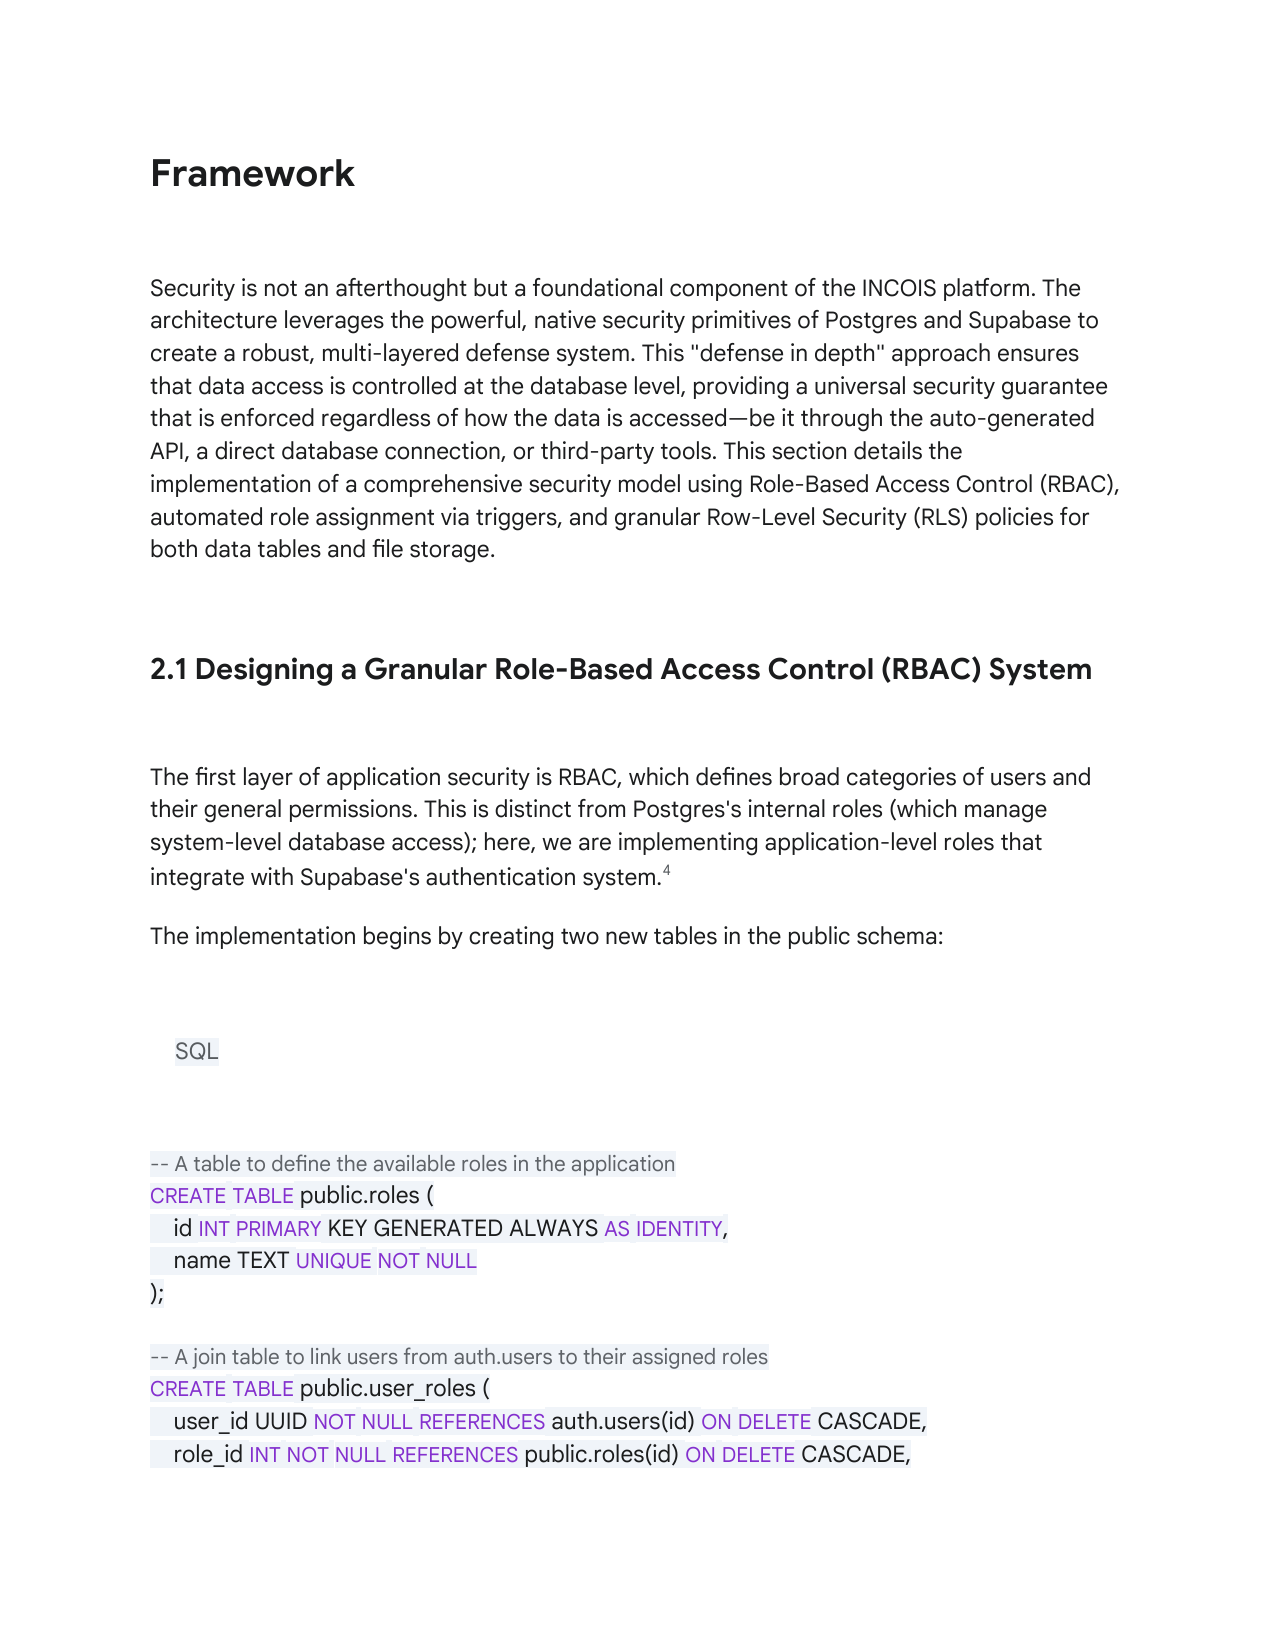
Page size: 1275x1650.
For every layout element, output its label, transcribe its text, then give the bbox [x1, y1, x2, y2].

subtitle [150, 150, 1125, 197]
text The first layer of application security is RBAC, which defines broad categories of users and their general permissions. This is distinct from Postgres's internal roles (which manage system-level database access); here, we are implementing application-level roles that integrate with Supabase's authentication system.4 [150, 763, 1125, 893]
text Security is not an afterthought but a foundational component of the INCOIS platform. The architecture leverages the powerful, native security primitives of Postgres and Supabase to create a robust, multi-layered defense system. This "defense in depth" approach ensures that data access is controlled at the database level, providing a universal security guarantee that is enforced regardless of how the data is accessed—be it through the auto-generated API, a direct database connection, or third-party tools. This section details the implementation of a comprehensive security model using Role-Based Access Control (RBAC), automated role assignment via triggers, and granular Row-Level Security (RLS) policies for both data tables and file storage. [150, 274, 1125, 564]
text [150, 1151, 1125, 1468]
text SQL [175, 1037, 1112, 1066]
subtitle 2.1 Designing a Granular Role-Based Access Control (RBAC) System [150, 651, 1125, 687]
text The implementation begins by creating two new tables in the public schema: [150, 922, 1125, 951]
